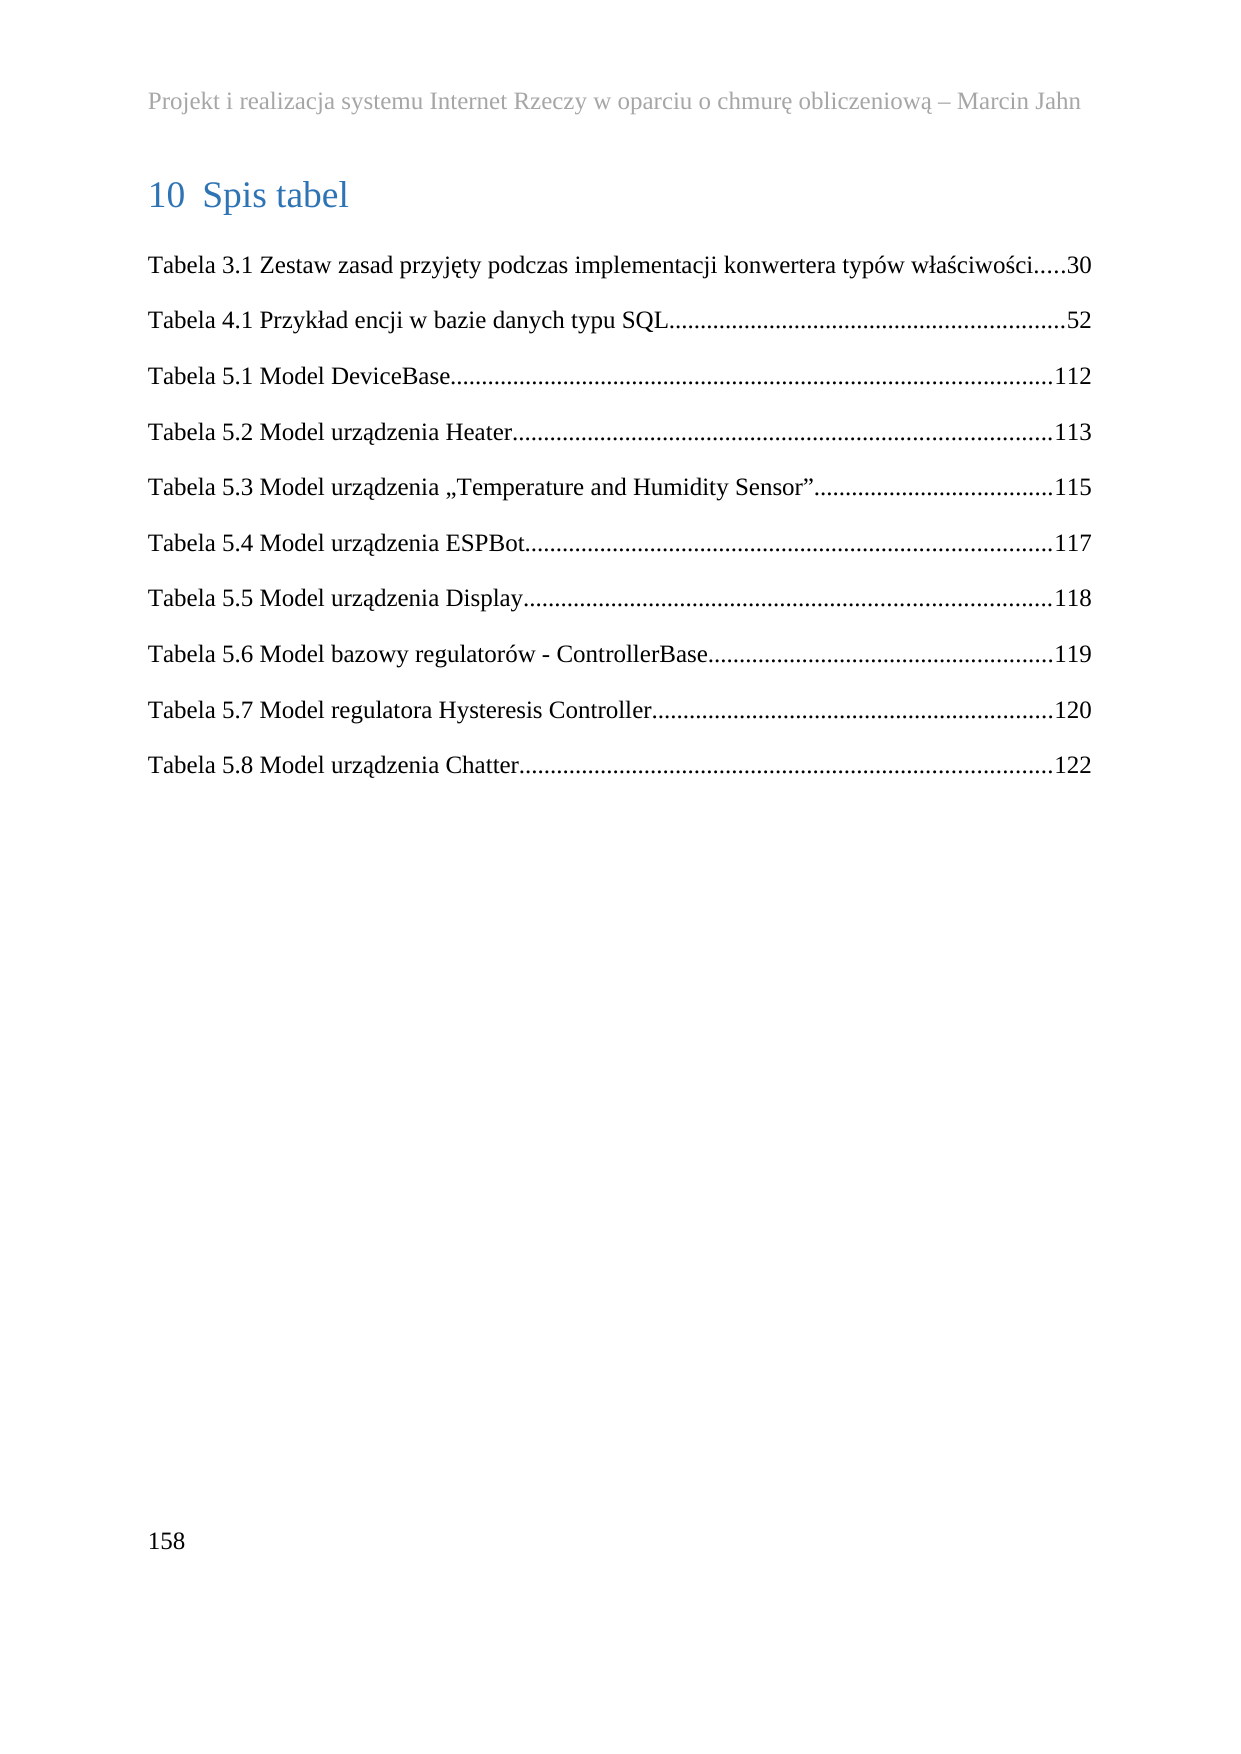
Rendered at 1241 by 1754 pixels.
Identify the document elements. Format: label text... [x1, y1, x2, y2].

text Tabela 4.1 Przykład encji w bazie danych typu SQL 52 [148, 305, 1093, 334]
text Tabela 5.3 Model urządzenia „Temperature and Humidity Sensor” 115 [148, 472, 1093, 501]
text Tabela 5.7 Model regulatora Hysteresis Controller 120 [148, 695, 1093, 723]
text Tabela 5.8 Model urządzenia Chatter 122 [148, 750, 1093, 779]
text Tabela 5.4 Model urządzenia ESPBot 117 [148, 528, 1093, 557]
text Tabela 5.5 Model urządzenia Display 118 [148, 583, 1093, 612]
text Tabela 3.1 Zestaw zasad przyjęty podczas implementacji konwertera typów właściwości 30 [148, 250, 1093, 278]
text Tabela 5.1 Model DeviceBase 112 [148, 361, 1093, 390]
subtitle Spis tabel [148, 173, 1093, 216]
text Tabela 5.6 Model bazowy regulatorów - ControllerBase 119 [148, 639, 1093, 668]
text Tabela 5.2 Model urządzenia Heater 113 [148, 417, 1093, 445]
